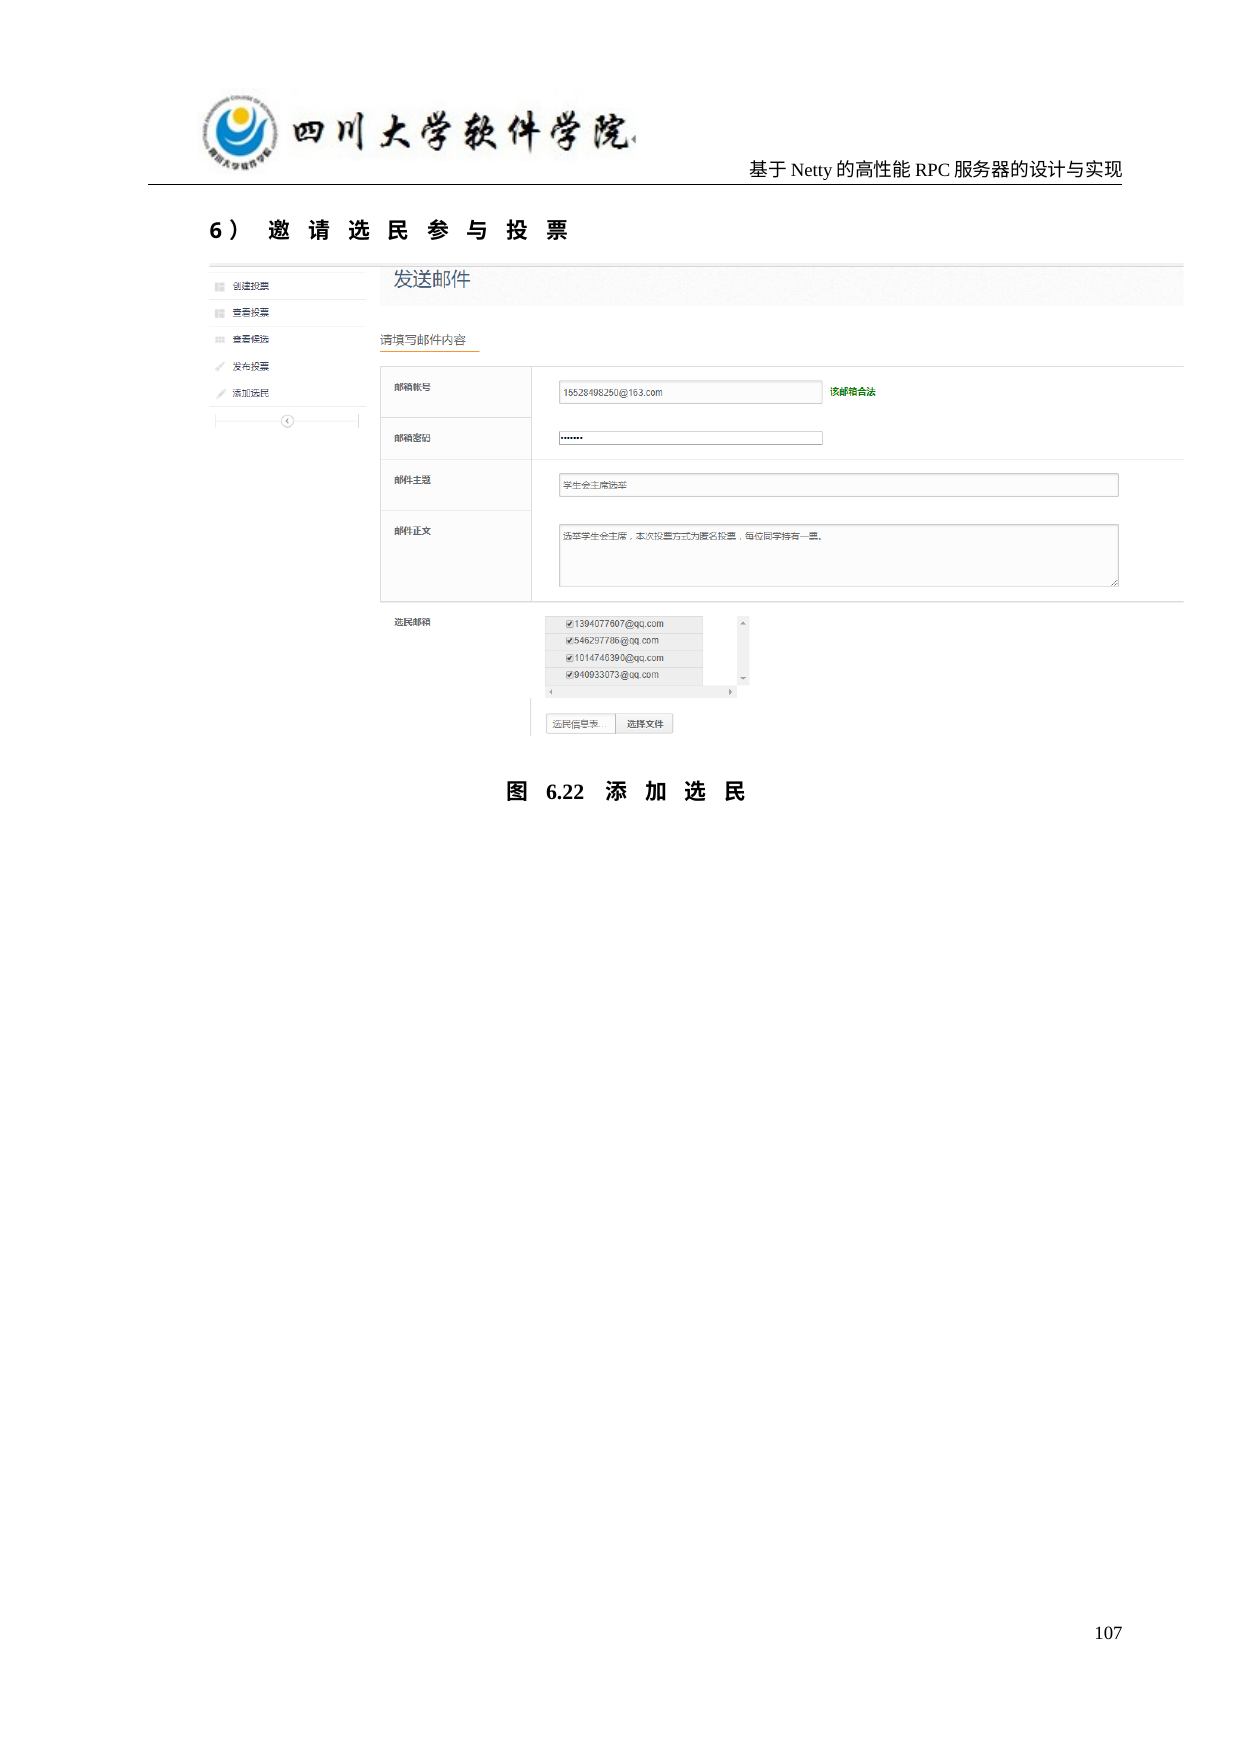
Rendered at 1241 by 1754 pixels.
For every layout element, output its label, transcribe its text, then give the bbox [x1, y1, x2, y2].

text 图6.22 添加选民 [150, 759, 1120, 820]
text 6）邀请选民参与投票 [150, 198, 1120, 259]
picture [197, 88, 639, 177]
picture [209, 263, 1184, 736]
